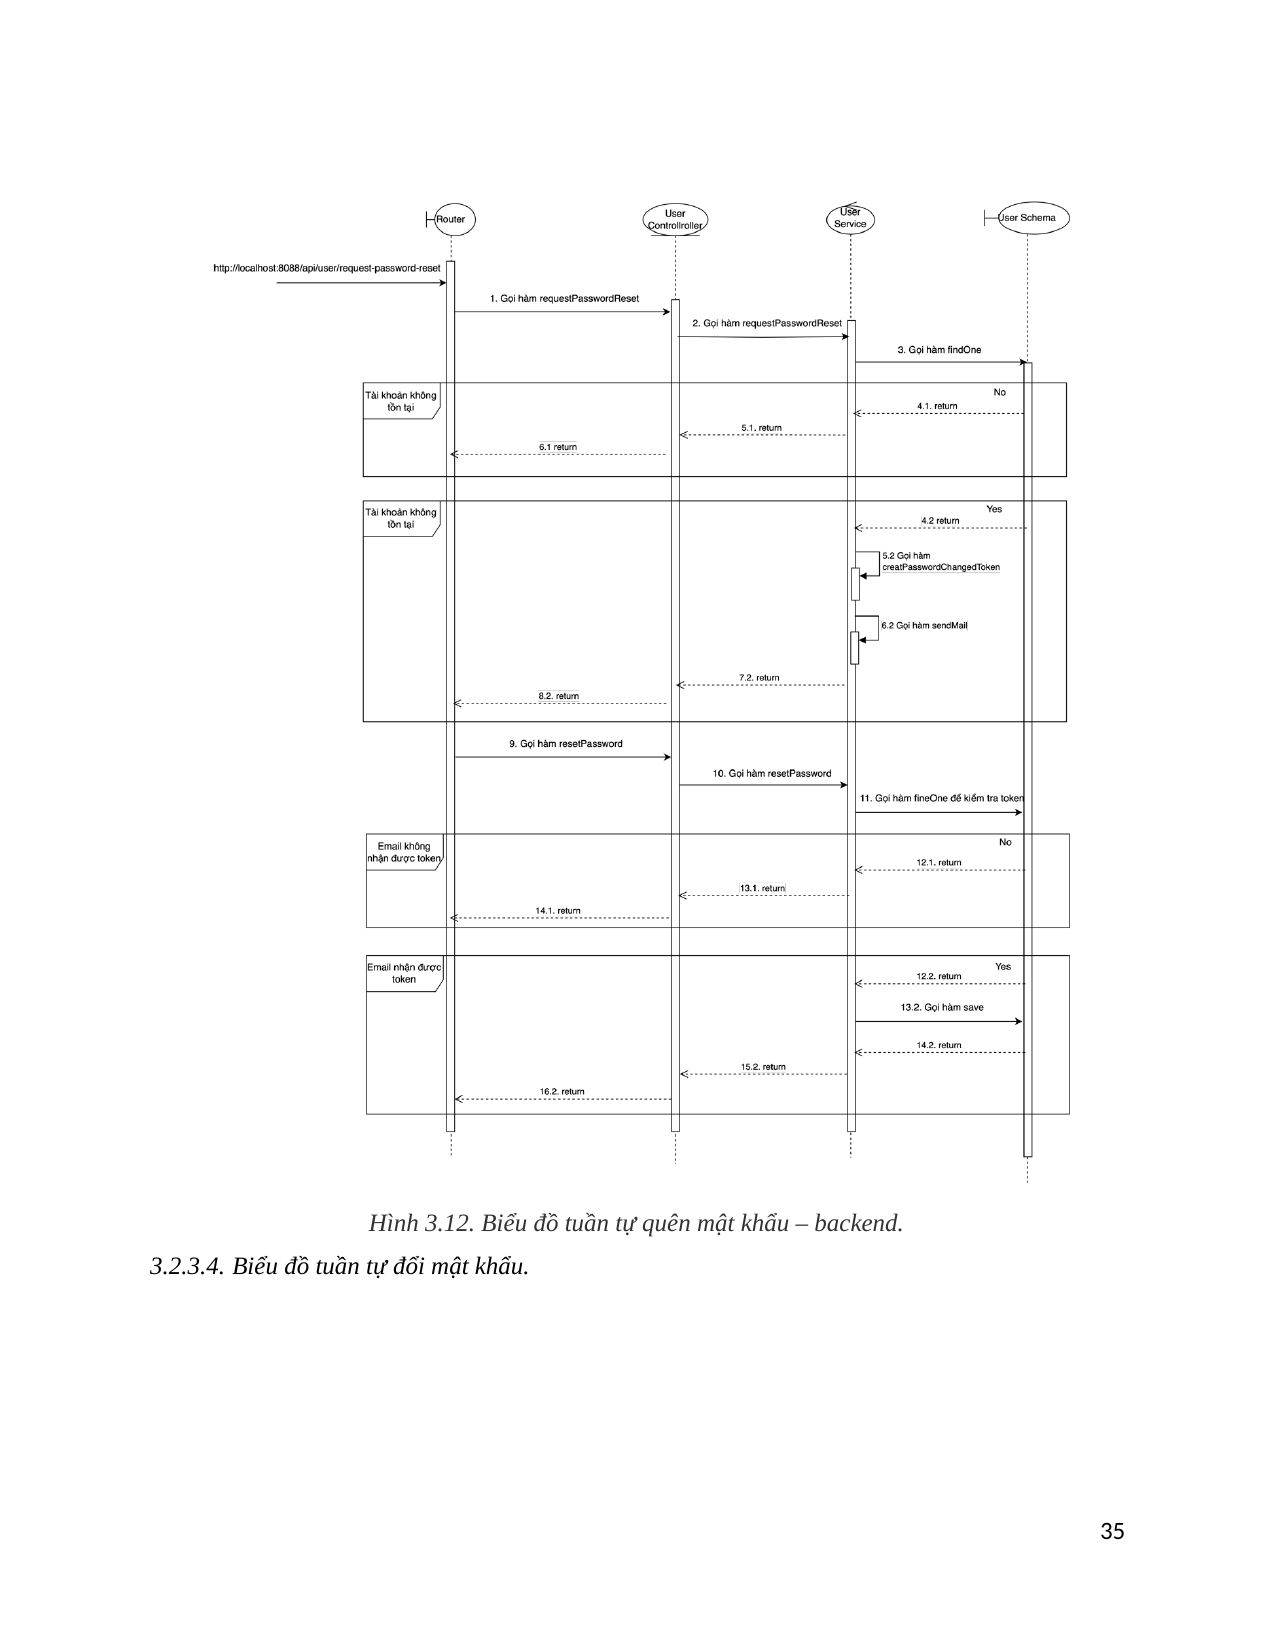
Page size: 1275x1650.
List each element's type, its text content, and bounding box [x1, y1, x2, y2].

text 3.2.3.4. Biểu đồ tuần tự đổi mật khẩu. [150, 1251, 1125, 1279]
text Hình 3.12. Biểu đồ tuần tự quên mật khẩu – backend. [150, 1208, 1125, 1236]
picture [197, 193, 1078, 1193]
